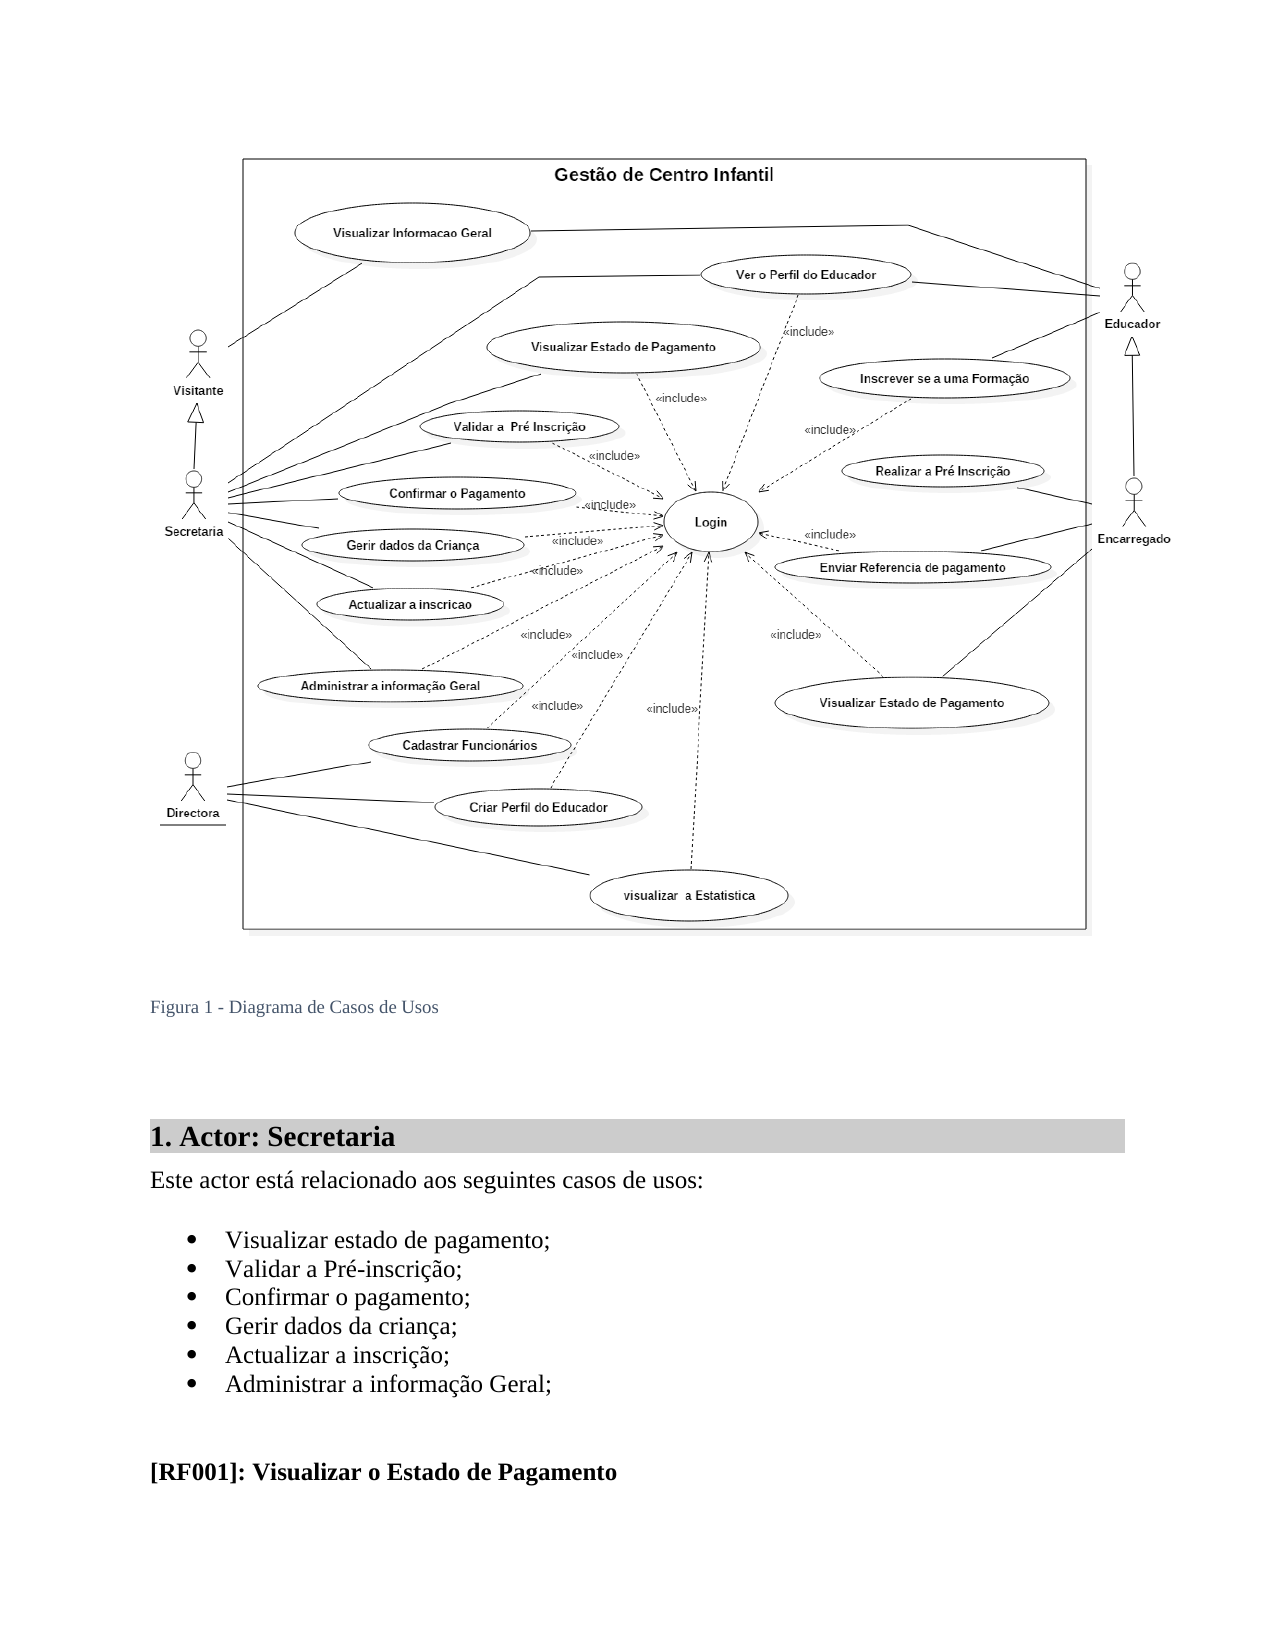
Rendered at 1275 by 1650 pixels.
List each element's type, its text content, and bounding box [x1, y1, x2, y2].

picture [150, 150, 1211, 966]
subtitle 1. Actor: Secretaria [150, 1119, 1125, 1153]
list Actualizar a inscrição; [187, 1340, 1125, 1369]
list Validar a Pré-inscrição; [187, 1254, 1125, 1282]
text Figura 1 - Diagrama de Casos de Usos [150, 996, 1125, 1018]
list Administrar a informação Geral; [187, 1369, 1125, 1397]
text Este actor está relacionado aos seguintes casos de usos: [150, 1165, 1125, 1194]
list Visualizar estado de pagamento; [187, 1225, 1125, 1254]
text [RF001]: Visualizar o Estado de Pagamento [150, 1457, 1125, 1486]
list Confirmar o pagamento; [187, 1282, 1125, 1311]
list Gerir dados da criança; [187, 1311, 1125, 1340]
